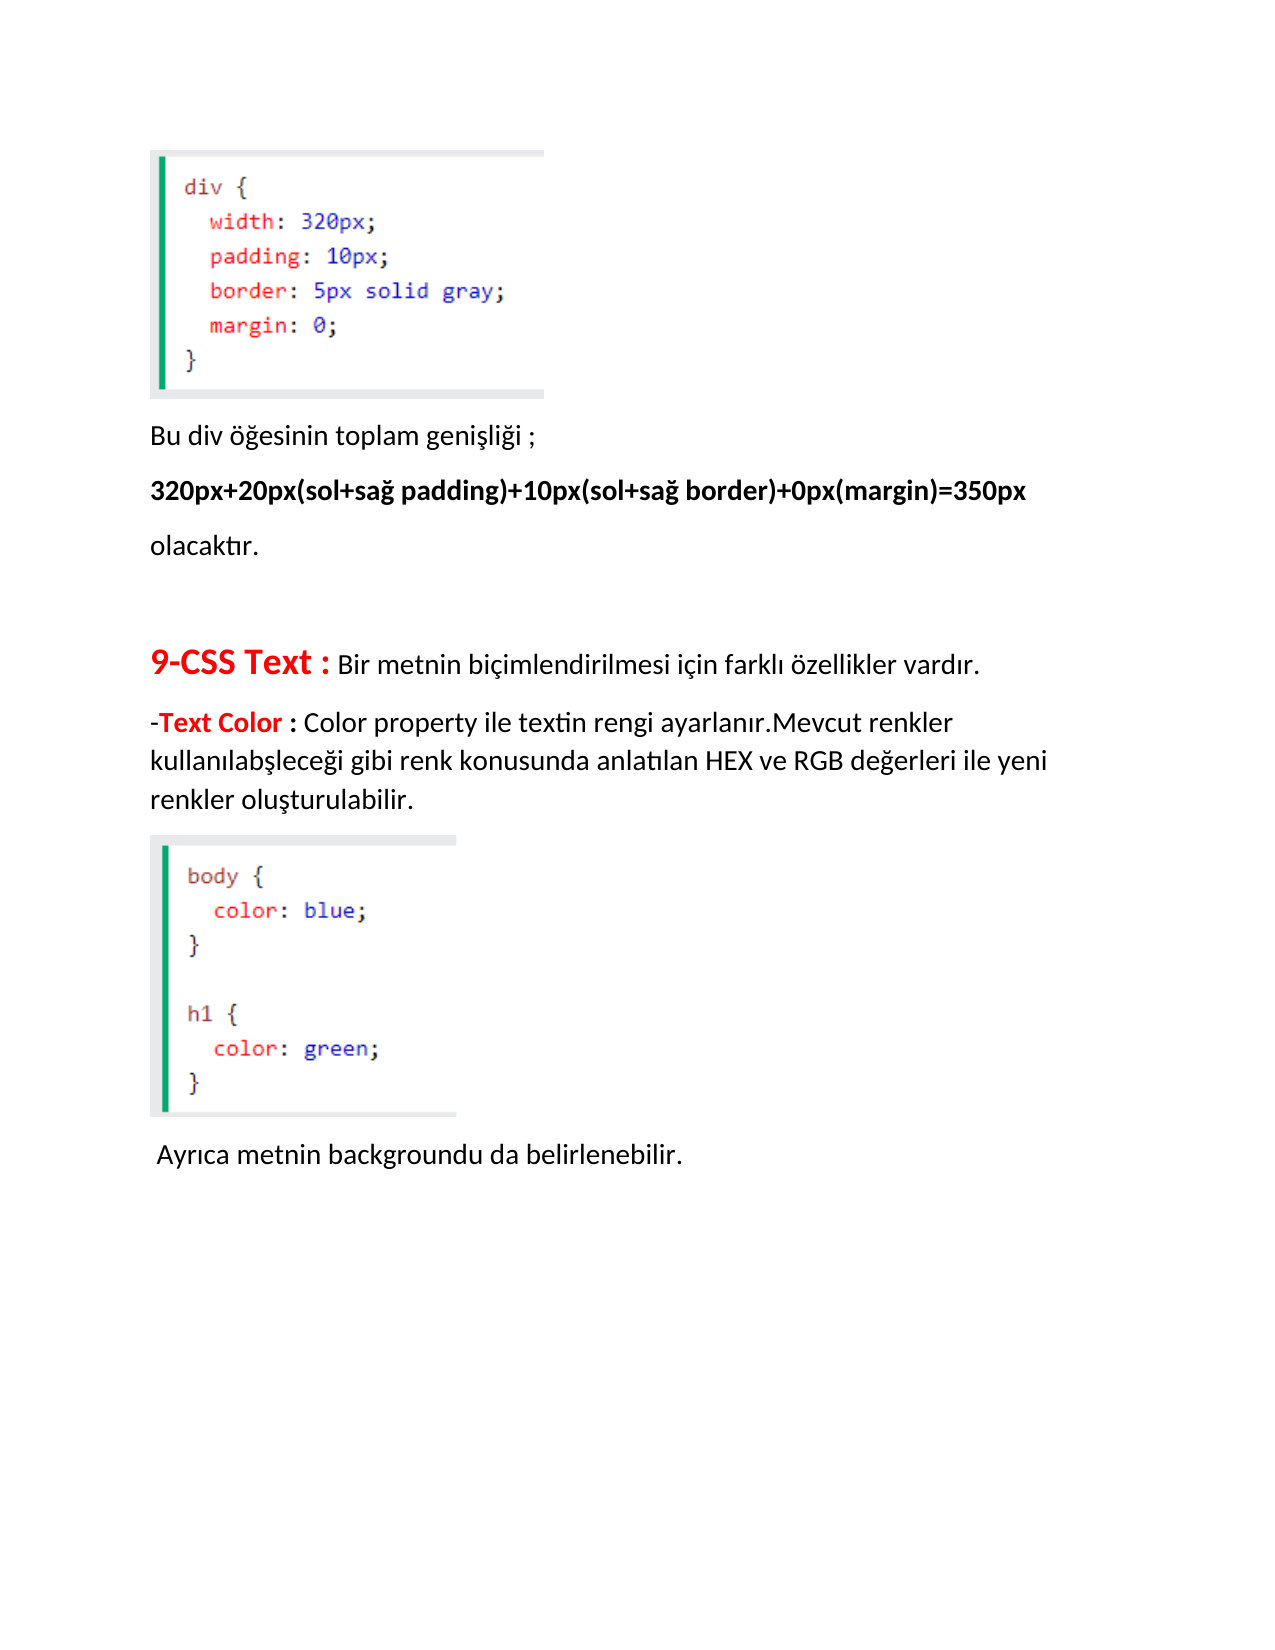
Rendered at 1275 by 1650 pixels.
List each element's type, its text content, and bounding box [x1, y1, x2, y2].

text -Text Color : Color property ile textin rengi ayarlanır.Mevcut renkler kullanılabşleceği gibi renk konusunda anlatılan HEX ve RGB değerleri ile yeni renkler oluşturulabilir. [150, 704, 1125, 816]
text Bu div öğesinin toplam genişliği ; [150, 417, 1125, 453]
text 320px+20px(sol+sağ padding)+10px(sol+sağ border)+0px(margin)=350px [150, 472, 1125, 508]
text olacaktır. [150, 527, 1125, 563]
picture [150, 150, 544, 399]
text 9-CSS Text : Bir metnin biçimlendirilmesi için farklı özellikler vardır. [150, 638, 1125, 683]
picture [150, 835, 457, 1117]
text Ayrıca metnin backgroundu da belirlenebilir. [150, 1136, 1125, 1172]
